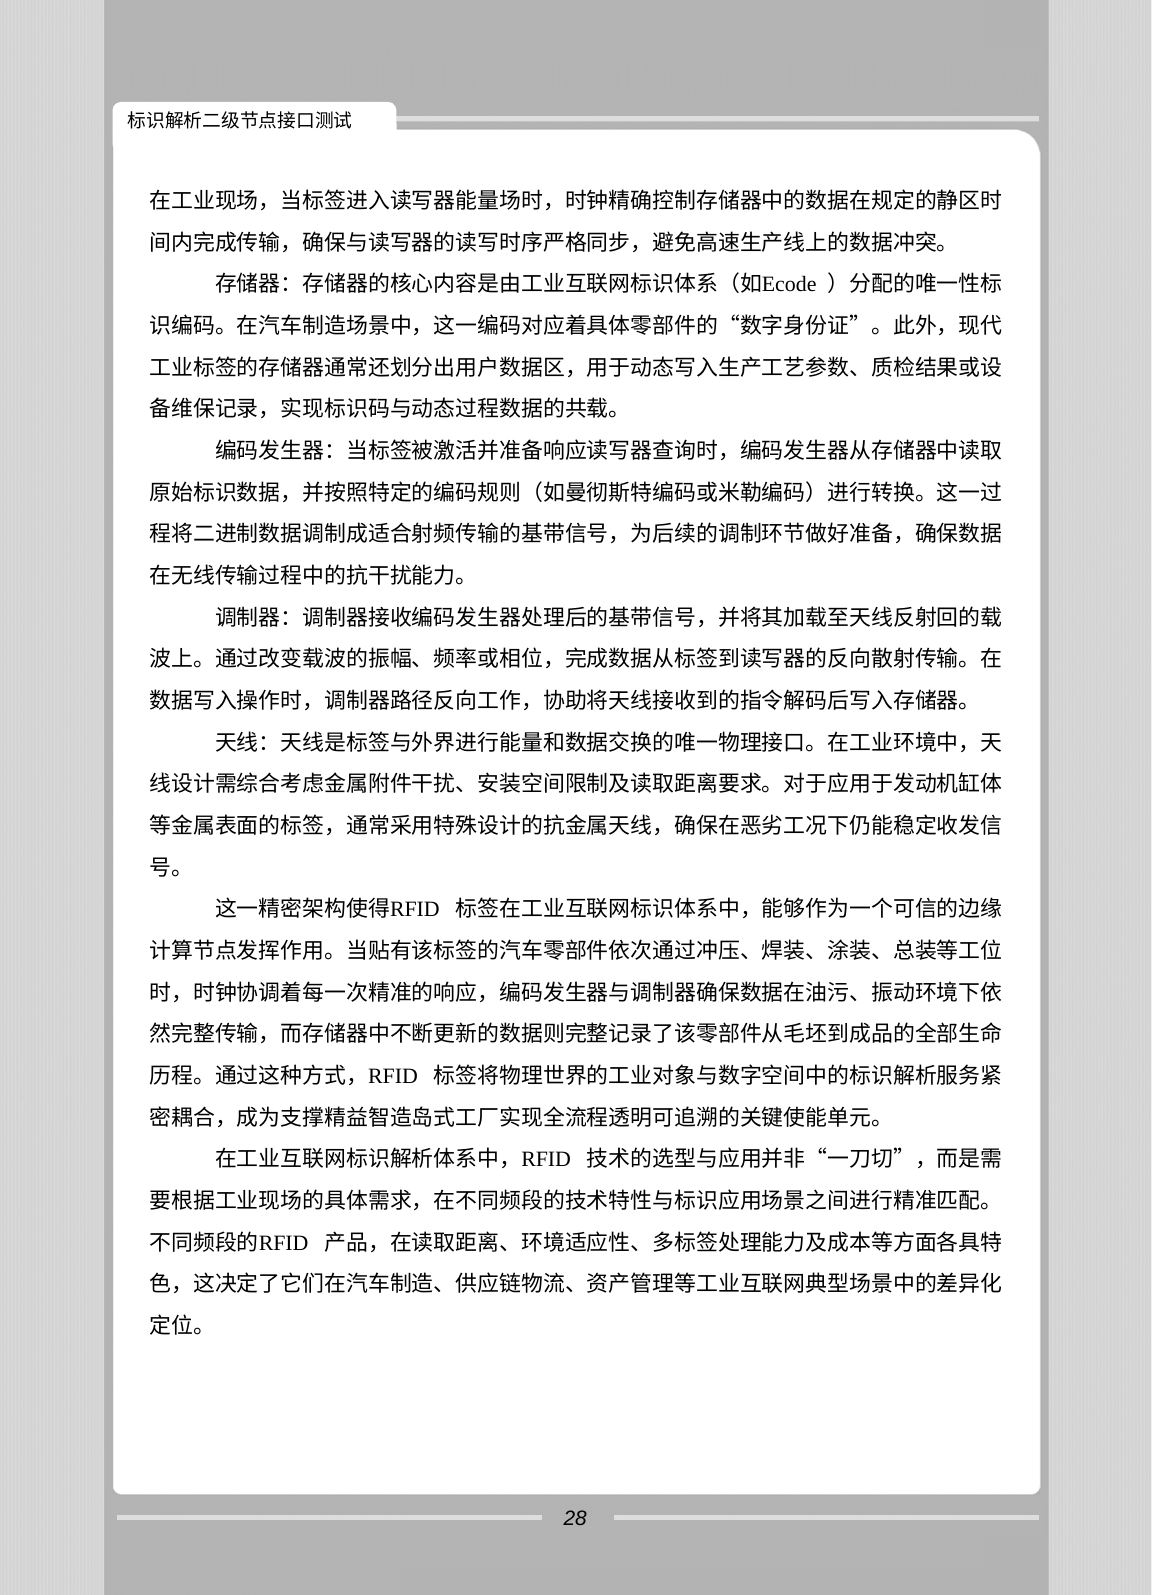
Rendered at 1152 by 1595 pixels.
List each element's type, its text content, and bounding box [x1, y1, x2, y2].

text 在工业互联网标识解析体系中，RFID技术的选型与应用并非“一刀切”，而是需要根据工业现场的具体需求，在不同频段的技术特性与标识应用场景之间进行精准匹配。不同频段的RFID产品，在读取距离、环境适应性、多标签处理能力及成本等方面各具特色，这决定了它们在汽车制造、供应链物流、资产管理等工业互联网典型场景中的差异化定位。 [149, 1136, 1002, 1344]
text 编码发生器：当标签被激活并准备响应读写器查询时，编码发生器从存储器中读取原始标识数据，并按照特定的编码规则（如曼彻斯特编码或米勒编码）进行转换。这一过程将二进制数据调制成适合射频传输的基带信号，为后续的调制环节做好准备，确保数据在无线传输过程中的抗干扰能力。 [149, 428, 1002, 594]
text 存储器：存储器的核心内容是由工业互联网标识体系（如Ecode）分配的唯一性标识编码。在汽车制造场景中，这一编码对应着具体零部件的“数字身份证”。此外，现代工业标签的存储器通常还划分出用户数据区，用于动态写入生产工艺参数、质检结果或设备维保记录，实现标识码与动态过程数据的共载。 [149, 261, 1002, 428]
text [149, 178, 1002, 261]
text 天线：天线是标签与外界进行能量和数据交换的唯一物理接口。在工业环境中，天线设计需综合考虑金属附件干扰、安装空间限制及读取距离要求。对于应用于发动机缸体等金属表面的标签，通常采用特殊设计的抗金属天线，确保在恶劣工况下仍能稳定收发信号。 [149, 719, 1002, 886]
text 这一精密架构使得RFID标签在工业互联网标识体系中，能够作为一个可信的边缘计算节点发挥作用。当贴有该标签的汽车零部件依次通过冲压、焊装、涂装、总装等工位时，时钟协调着每一次精准的响应，编码发生器与调制器确保数据在油污、振动环境下依然完整传输，而存储器中不断更新的数据则完整记录了该零部件从毛坯到成品的全部生命历程。通过这种方式，RFID标签将物理世界的工业对象与数字空间中的标识解析服务紧密耦合，成为支撑精益智造岛式工厂实现全流程透明可追溯的关键使能单元。 [149, 886, 1002, 1136]
picture [0, 0, 1152, 1595]
text 调制器：调制器接收编码发生器处理后的基带信号，并将其加载至天线反射回的载波上。通过改变载波的振幅、频率或相位，完成数据从标签到读写器的反向散射传输。在数据写入操作时，调制器路径反向工作，协助将天线接收到的指令解码后写入存储器。 [149, 594, 1002, 719]
